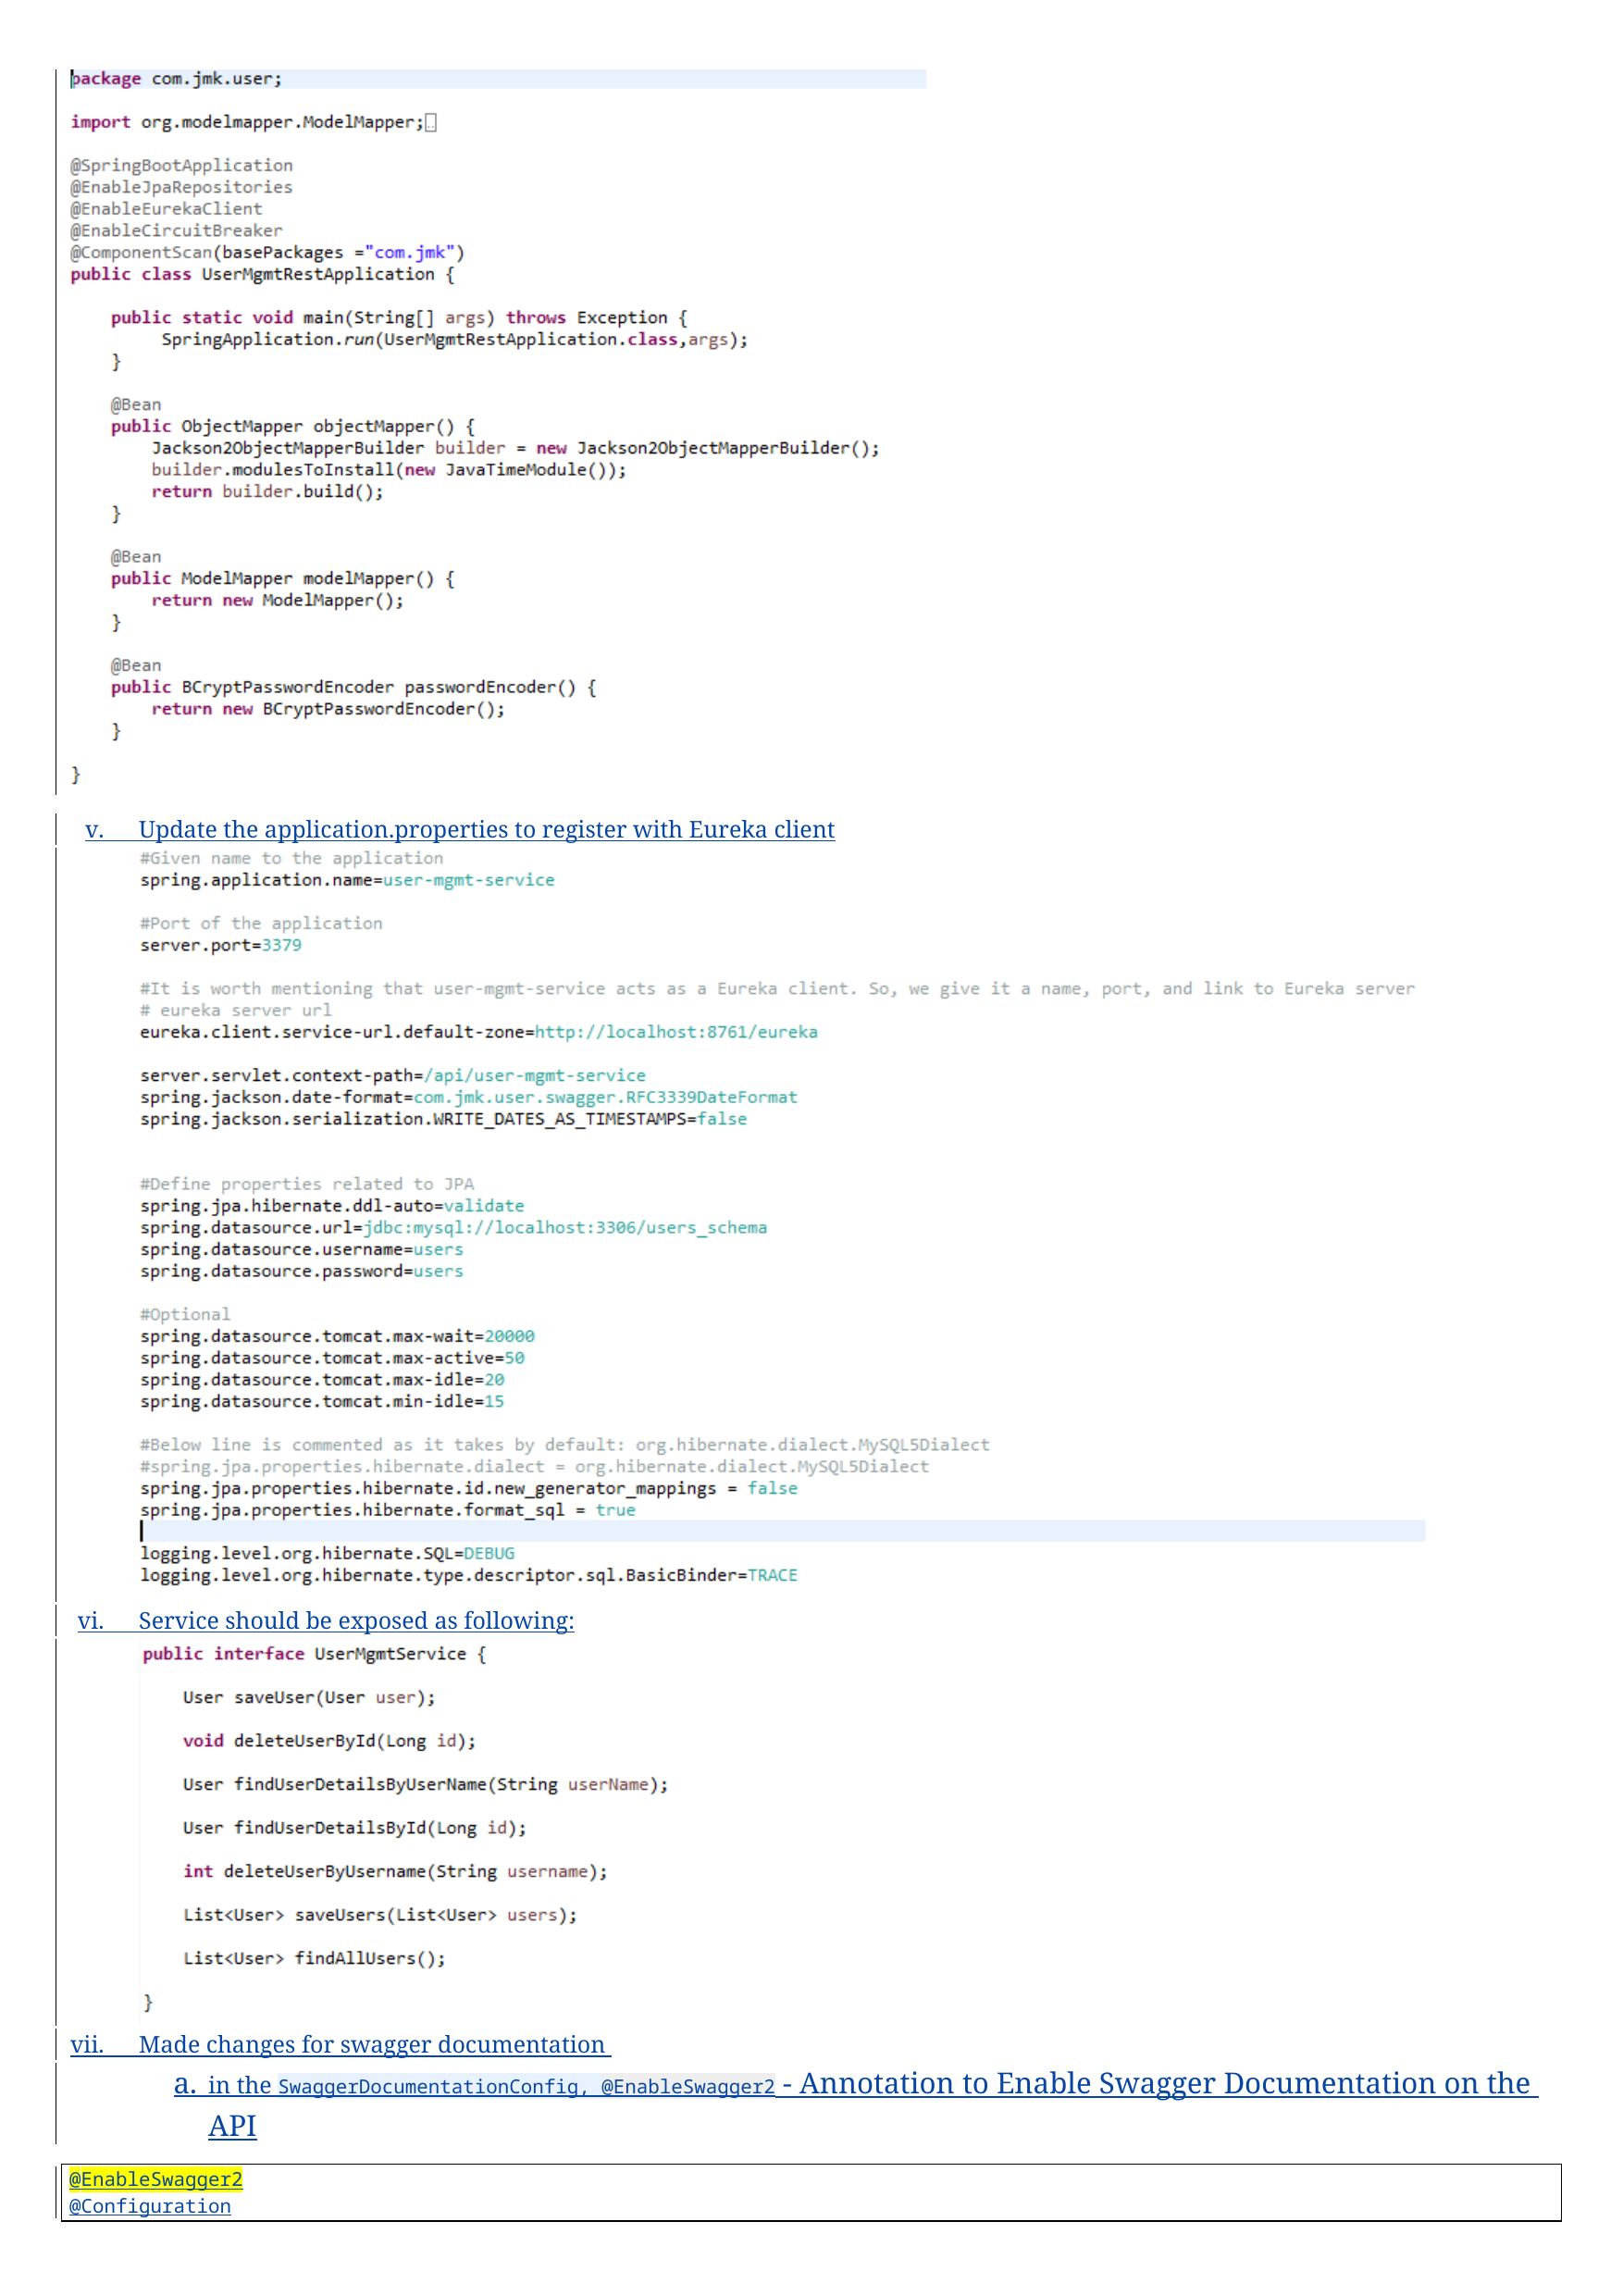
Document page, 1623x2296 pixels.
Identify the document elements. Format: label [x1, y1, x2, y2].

picture [139, 847, 1426, 1603]
picture [69, 69, 927, 796]
picture [139, 1638, 737, 2027]
